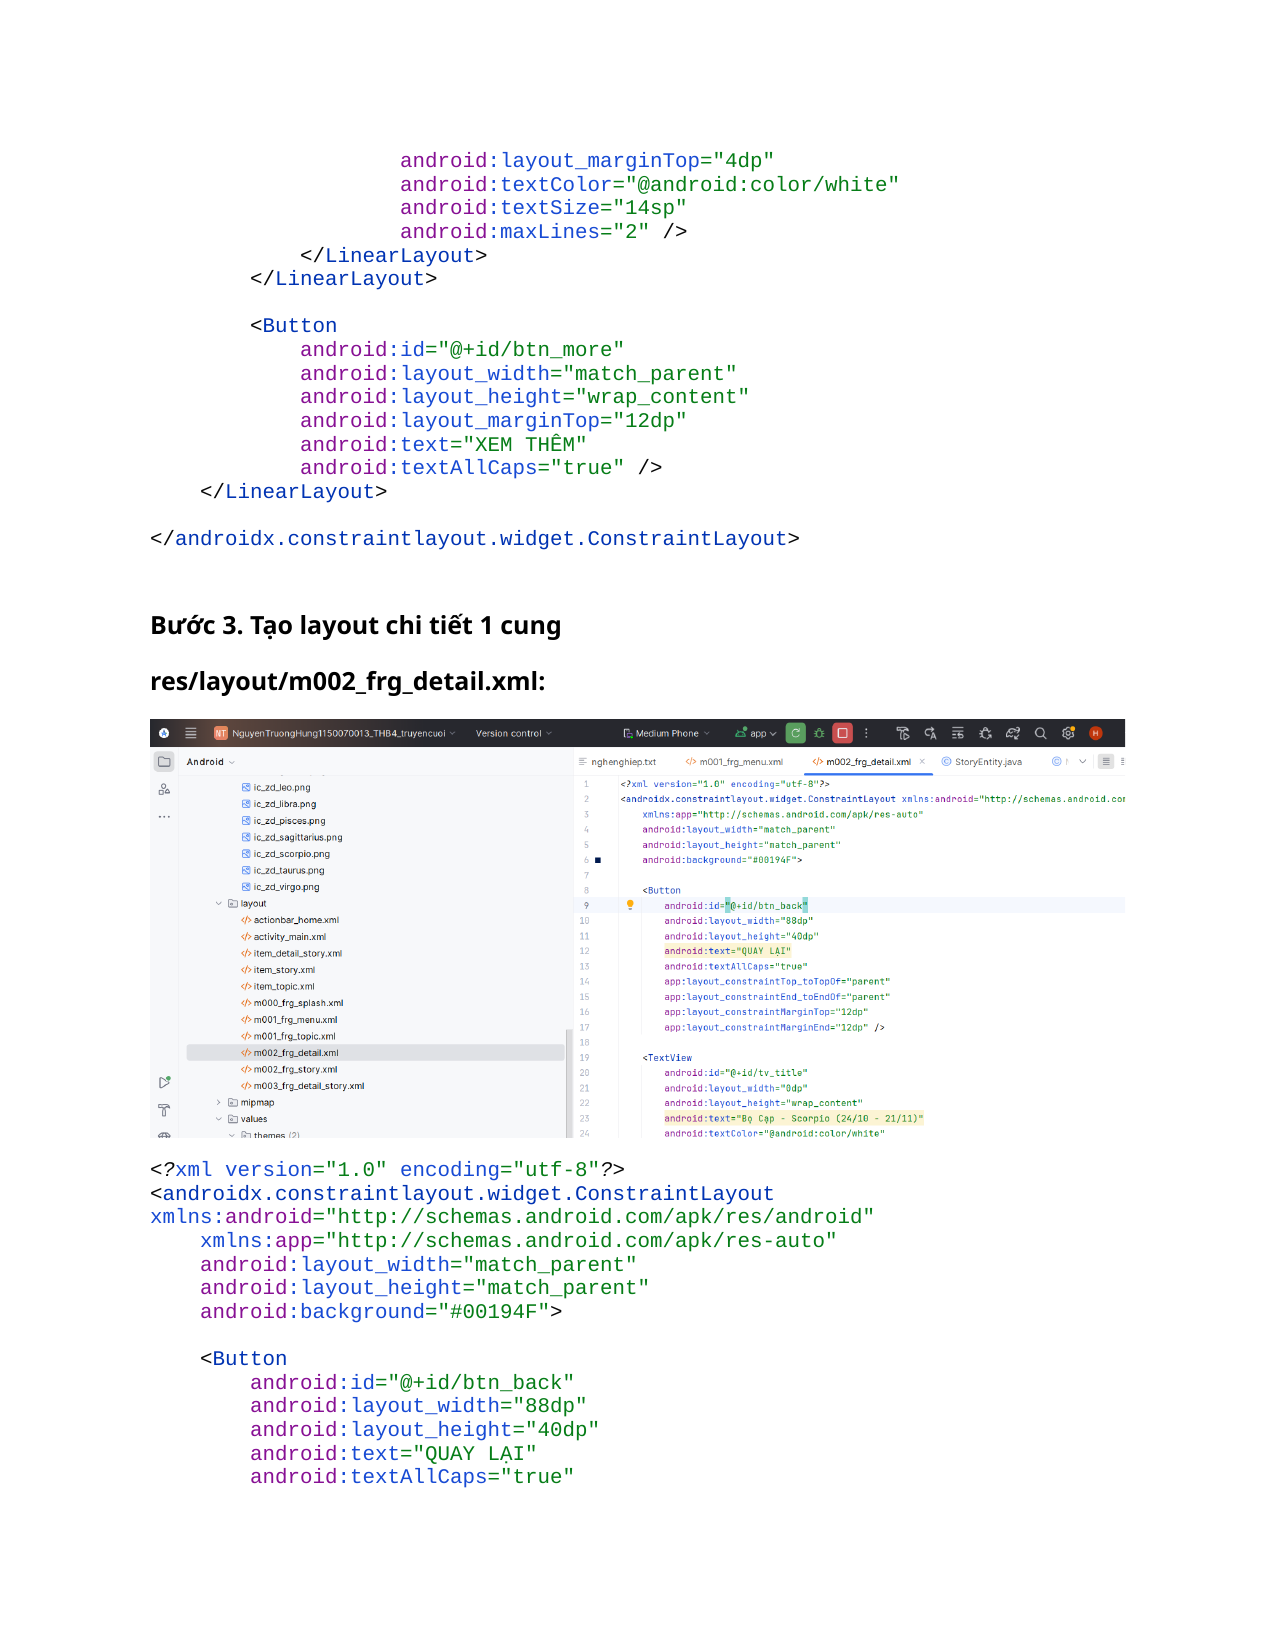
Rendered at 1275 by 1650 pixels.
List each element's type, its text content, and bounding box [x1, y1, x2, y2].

picture [150, 719, 1125, 1138]
text res/layout/m002_frg_detail.xml: [150, 664, 1125, 698]
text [150, 150, 1125, 552]
text Bước 3. Tạo layout chi tiết 1 cung [150, 608, 1125, 642]
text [150, 1159, 1125, 1490]
